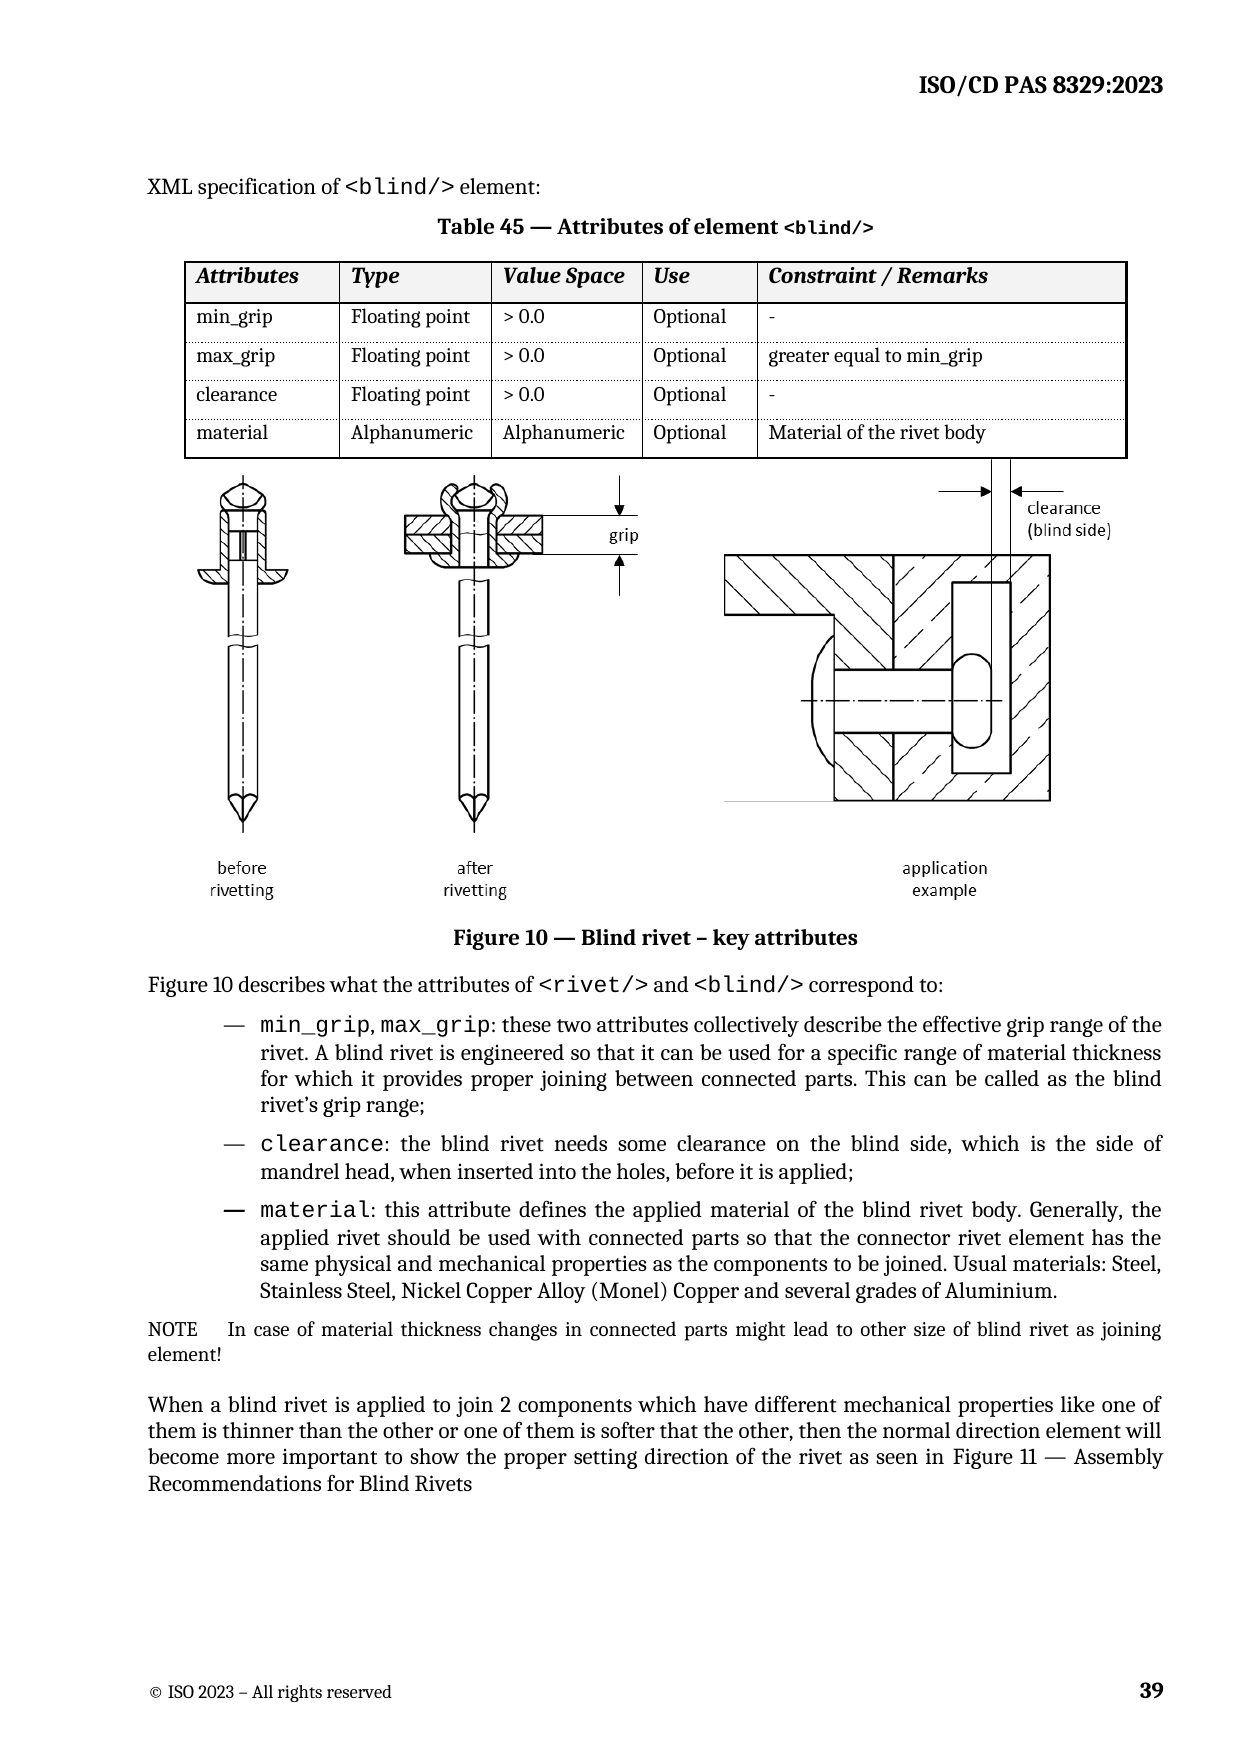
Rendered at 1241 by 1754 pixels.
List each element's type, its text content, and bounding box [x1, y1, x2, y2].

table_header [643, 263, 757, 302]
text XML specification of <blind/> element: [148, 174, 1163, 201]
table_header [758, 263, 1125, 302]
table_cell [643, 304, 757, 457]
text Figure 10 — Blind rivet – key attributes [148, 925, 1163, 951]
list clearance: the blind rivet needs some clearance on the blind side, which is the side of mandrel head, when inserted into the holes, before it is applied; [223, 1131, 1163, 1185]
text NOTE In case of material thickness changes in connected parts might lead to other size of blind rivet as joining element! [148, 1316, 1163, 1366]
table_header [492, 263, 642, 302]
picture [184, 459, 1128, 913]
text Figure 10 describes what the attributes of <rivet/> and <blind/> correspond to: [148, 972, 1163, 999]
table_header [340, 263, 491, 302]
list When a blind rivet is applied to join 2 components which have different mechanical properties like one of them is thinner than the other or one of them is softer that the other, then the normal direction element will become more important to show the proper setting direction of the rivet as seen in Figure 11 — Assembly Recommendations for Blind Rivets [148, 1391, 1163, 1497]
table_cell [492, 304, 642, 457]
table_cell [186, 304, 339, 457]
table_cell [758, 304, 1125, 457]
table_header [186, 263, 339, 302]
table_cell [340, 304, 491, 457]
text Table 45 — Attributes of element <blind/> [148, 214, 1163, 240]
list min_grip, max_grip: these two attributes collectively describe the effective grip range of the rivet. A blind rivet is engineered so that it can be used for a specific range of material thickness for which it provides proper joining between connected parts. This can be called as the blind rivet’s grip range; [223, 1012, 1163, 1118]
list material: this attribute defines the applied material of the blind rivet body. Generally, the applied rivet should be used with connected parts so that the connector rivet element has the same physical and mechanical properties as the components to be joined. Usual materials: Steel, Stainless Steel, Nickel Copper Alloy (Monel) Copper and several grades of Aluminium. [223, 1197, 1163, 1304]
